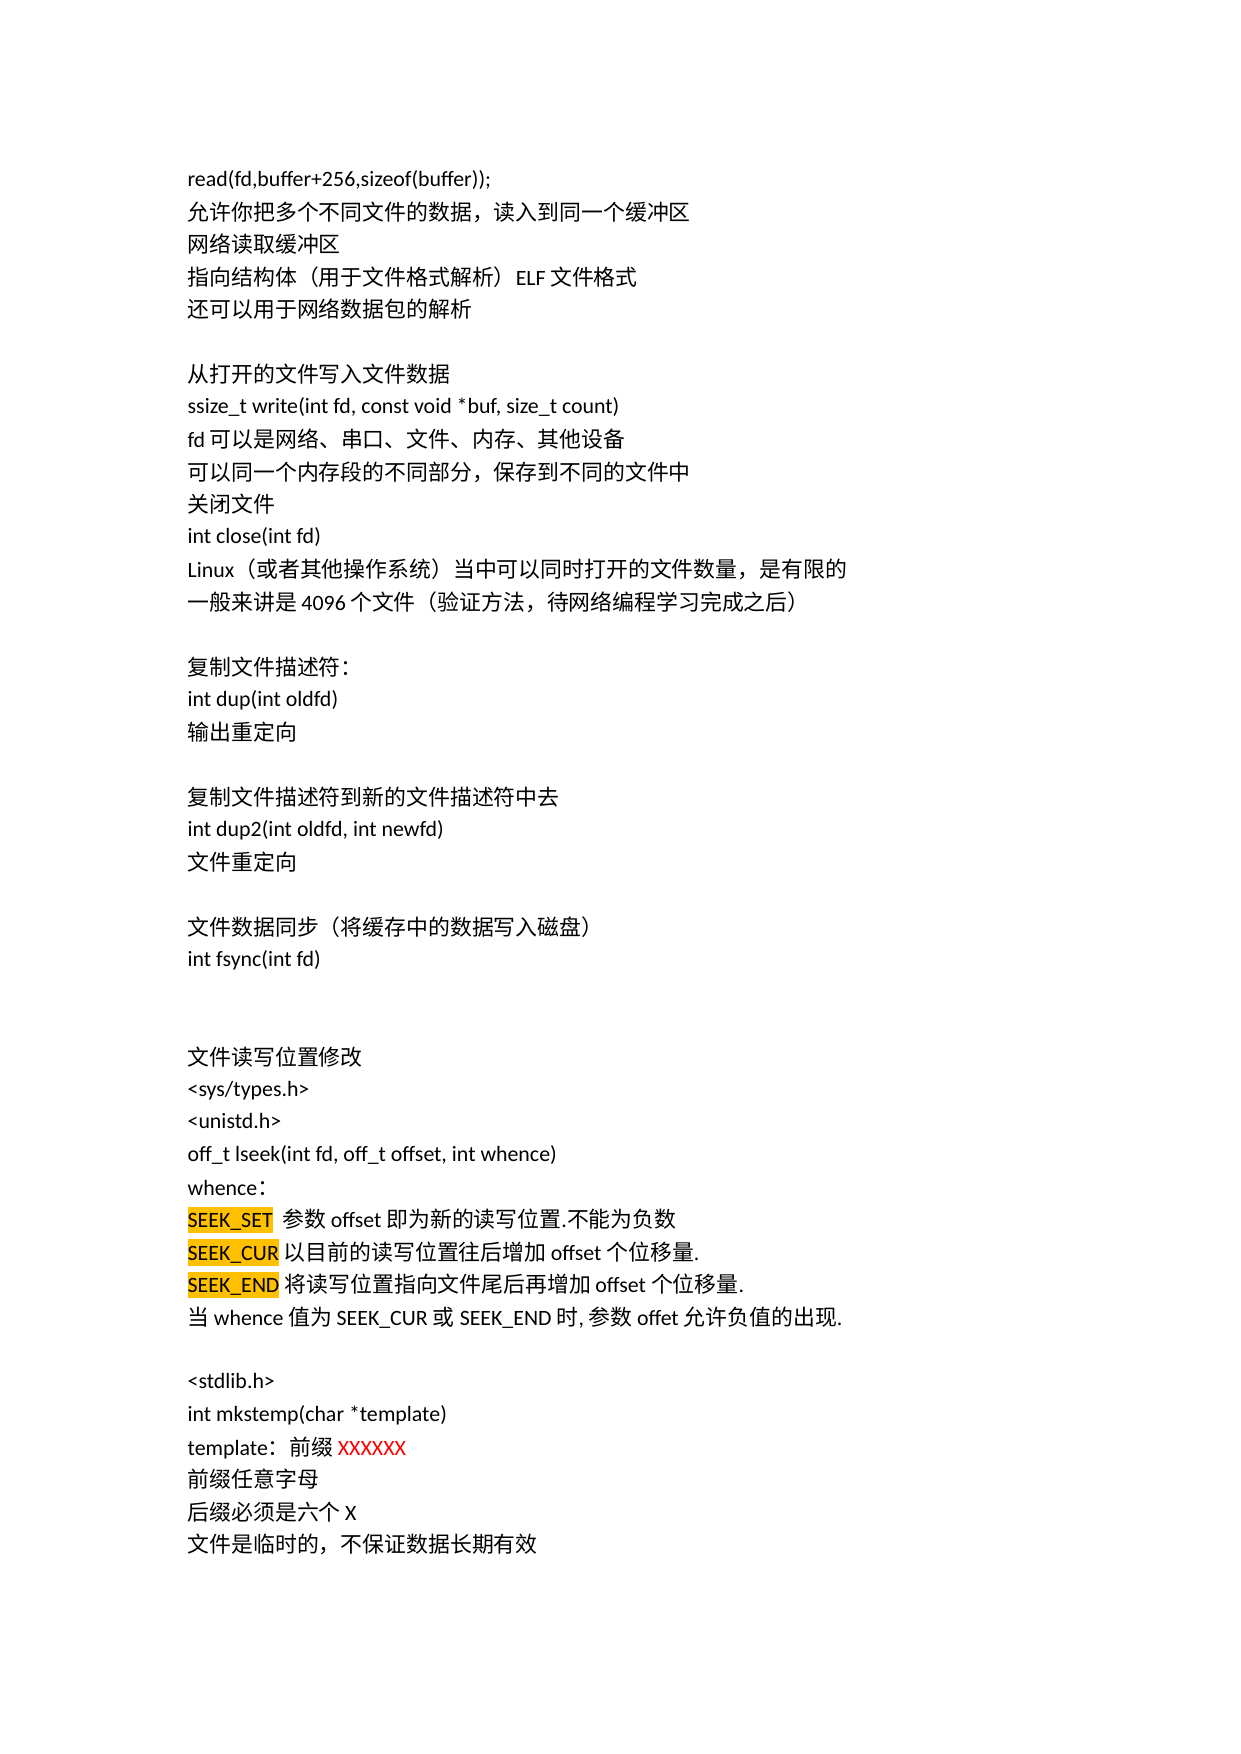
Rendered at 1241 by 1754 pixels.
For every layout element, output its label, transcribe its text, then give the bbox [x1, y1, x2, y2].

text 文件重定向 [187, 844, 1053, 877]
text 复制文件描述符到新的文件描述符中去 [187, 779, 1053, 812]
text <stdlib.h> [187, 1364, 1053, 1397]
text 复制文件描述符： [187, 649, 1053, 682]
text int dup2(int oldfd, int newfd) [187, 812, 1053, 844]
text int close(int fd) [187, 519, 1053, 552]
text 网络读取缓冲区 [187, 227, 1053, 259]
text 一般来讲是4096个文件（验证方法，待网络编程学习完成之后） [187, 584, 1053, 617]
text 允许你把多个不同文件的数据，读入到同一个缓冲区 [187, 194, 1053, 227]
text int fsync(int fd) [187, 942, 1053, 974]
text 当whence 值为SEEK_CUR 或 SEEK_END 时, 参数offet 允许负值的出现. [187, 1299, 1053, 1332]
text 还可以用于网络数据包的解析 [187, 292, 1053, 324]
text 关闭文件 [187, 487, 1053, 519]
text 文件读写位置修改 [187, 1039, 1053, 1072]
text template：前缀XXXXXX [187, 1429, 1053, 1462]
text SEEK_SET 参数offset 即为新的读写位置.不能为负数 [187, 1202, 1053, 1234]
text int dup(int oldfd) [187, 682, 1053, 714]
text 可以同一个内存段的不同部分，保存到不同的文件中 [187, 454, 1053, 487]
text 输出重定向 [187, 714, 1053, 747]
text 前缀任意字母 [187, 1462, 1053, 1494]
text int mkstemp(char *template) [187, 1397, 1053, 1429]
text off_t lseek(int fd, off_t offset, int whence) [187, 1137, 1053, 1169]
text SEEK_CUR 以目前的读写位置往后增加offset 个位移量. [187, 1234, 1053, 1267]
text 文件数据同步（将缓存中的数据写入磁盘） [187, 909, 1053, 942]
text 从打开的文件写入文件数据 [187, 357, 1053, 389]
text whence： [187, 1169, 1053, 1202]
text 文件是临时的，不保证数据长期有效 [187, 1527, 1053, 1559]
text read(fd,buffer+256,sizeof(buffer)); [187, 162, 1053, 194]
text Linux（或者其他操作系统）当中可以同时打开的文件数量，是有限的 [187, 552, 1053, 584]
text 指向结构体（用于文件格式解析）ELF文件格式 [187, 259, 1053, 292]
text SEEK_END 将读写位置指向文件尾后再增加offset 个位移量. [187, 1267, 1053, 1299]
text fd可以是网络、串口、文件、内存、其他设备 [187, 422, 1053, 454]
text <unistd.h> [187, 1104, 1053, 1137]
text 后缀必须是六个X [187, 1494, 1053, 1527]
text ssize_t write(int fd, const void *buf, size_t count) [187, 389, 1053, 422]
text <sys/types.h> [187, 1072, 1053, 1104]
